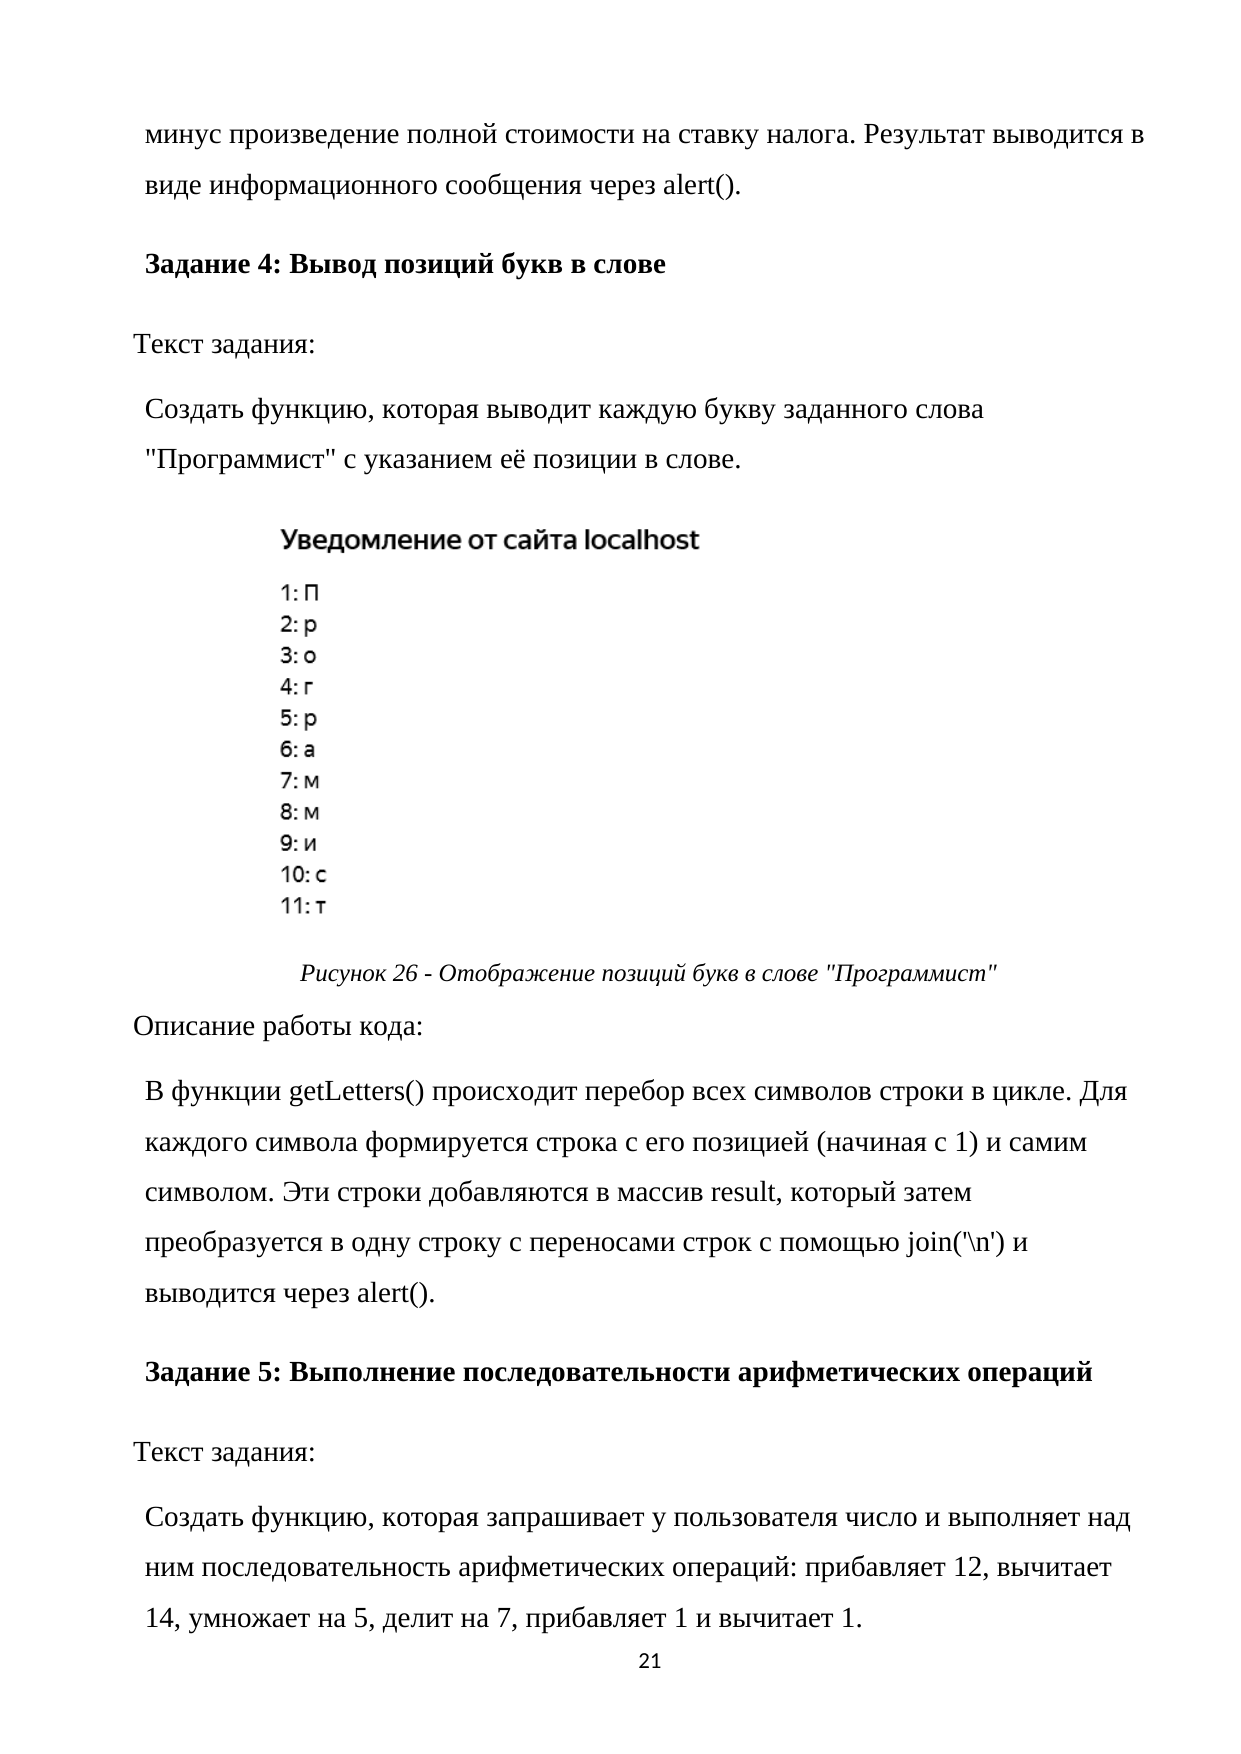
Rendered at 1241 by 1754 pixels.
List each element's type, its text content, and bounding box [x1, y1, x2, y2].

text Задание 5: Выполнение последовательности арифметических операций [144, 1354, 1155, 1388]
text Описание работы кода: [133, 1008, 1166, 1042]
picture [238, 521, 1061, 927]
text Создать функцию, которая выводит каждую букву заданного слова "Программист" с указанием её позиции в слове. [144, 391, 1155, 475]
text Задание 4: Вывод позиций букв в слове [144, 246, 1155, 280]
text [144, 117, 1155, 201]
text Текст задания: [133, 1434, 1166, 1467]
text Рисунок 26 - Отображение позиций букв в слове "Программист" [144, 958, 1155, 986]
text Текст задания: [133, 326, 1166, 359]
text В функции getLetters() происходит перебор всех символов строки в цикле. Для каждого символа формируется строка с его позицией (начиная с 1) и самим символом. Эти строки добавляются в массив result, который затем преобразуется в одну строку с переносами строк с помощью join('\n') и выводится через alert(). [144, 1073, 1155, 1308]
text Создать функцию, которая запрашивает у пользователя число и выполняет над ним последовательность арифметических операций: прибавляет 12, вычитает 14, умножает на 5, делит на 7, прибавляет 1 и вычитает 1. [144, 1499, 1155, 1633]
